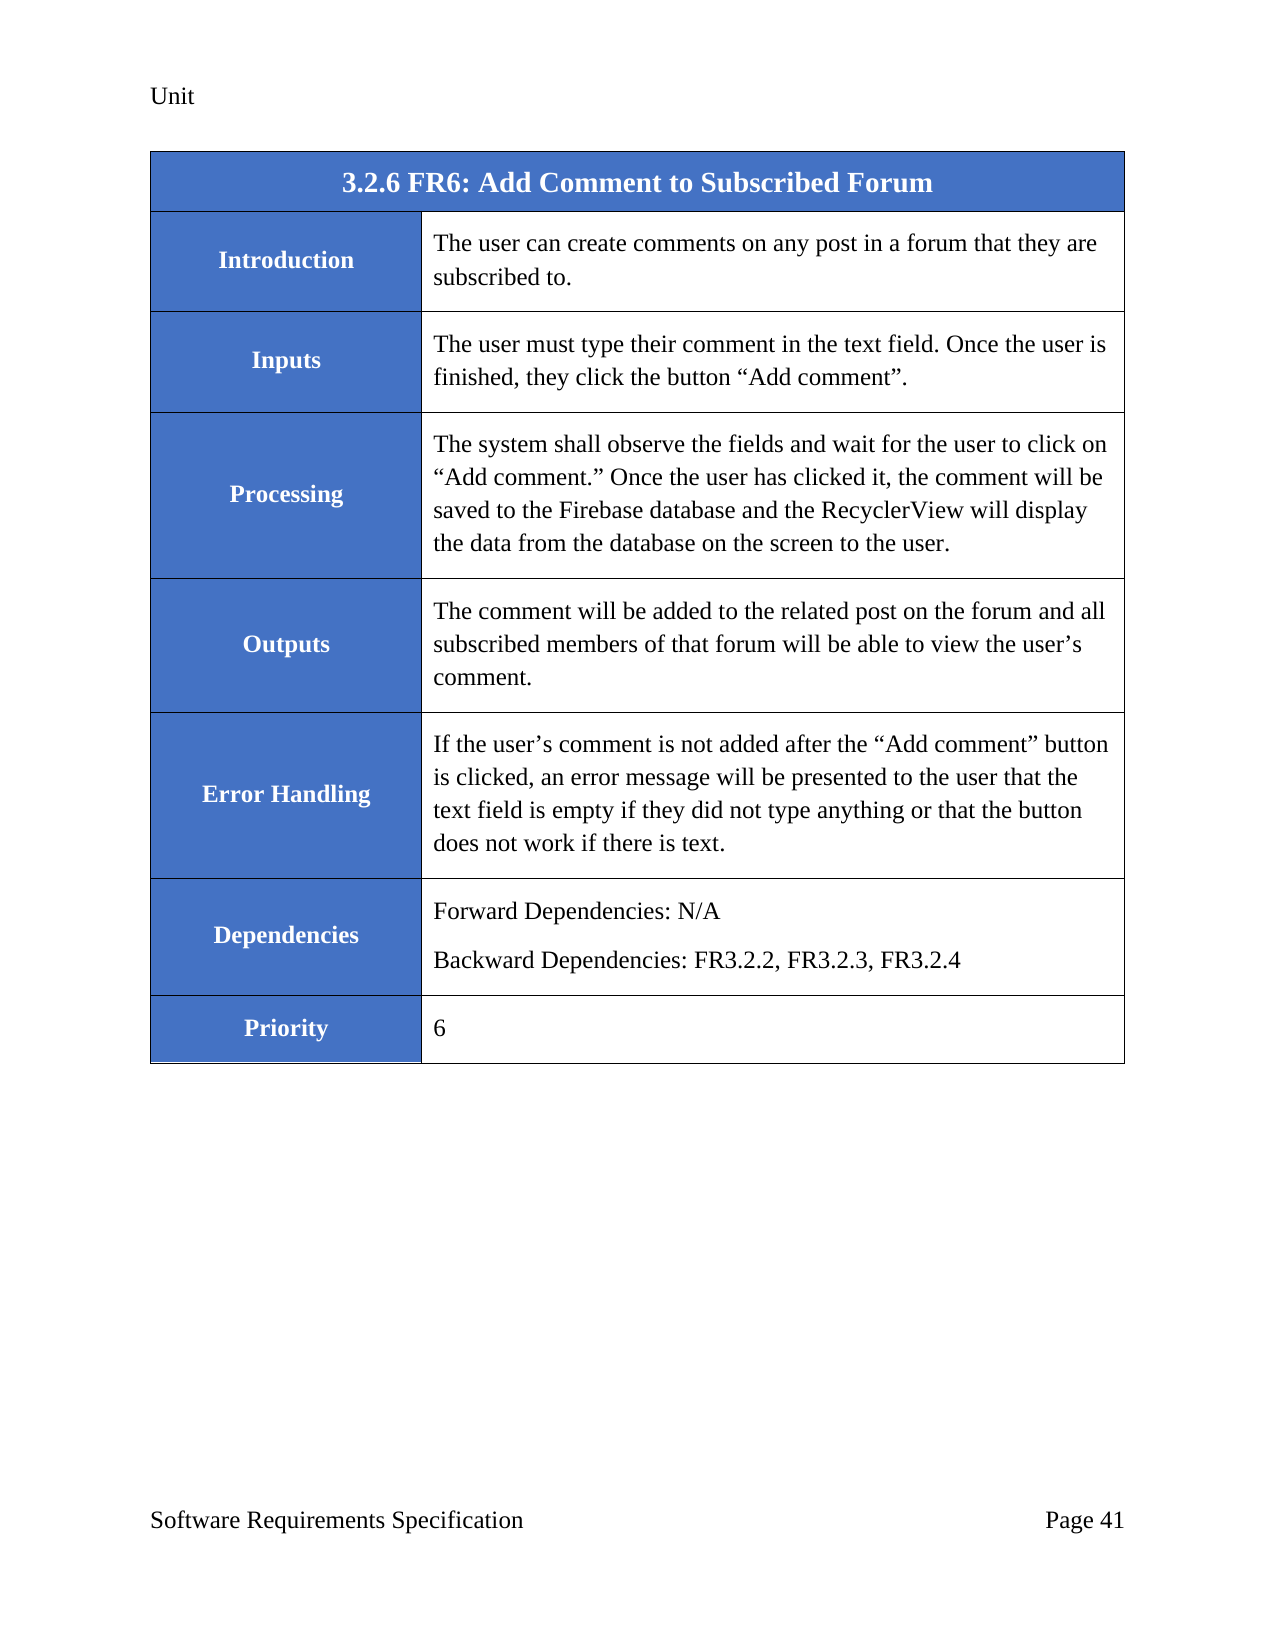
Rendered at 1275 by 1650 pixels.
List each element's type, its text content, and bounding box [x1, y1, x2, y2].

table_cell Error Handling [151, 713, 421, 878]
table_cell If the user’s comment is not added after the “Add comment” button is clicked, an error message will be presented to the user that the text field is empty if they did not type anything or that the button does not work if there is text. [422, 713, 1124, 878]
table_cell The comment will be added to the related post on the forum and all subscribed members of that forum will be able to view the user’s comment. [422, 579, 1124, 712]
table_cell The user must type their comment in the text field. Once the user is finished, they click the button “Add comment”. [422, 312, 1124, 412]
table_cell Inputs [151, 312, 421, 412]
table_cell The user can create comments on any post in a forum that they are subscribed to. [422, 212, 1124, 311]
table_cell Introduction [151, 212, 421, 311]
table_header 3.2.6 FR6: Add Comment to Subscribed Forum [151, 152, 1124, 211]
table_cell Forward Dependencies: N/A Backward Dependencies: FR3.2.2, FR3.2.3, FR3.2.4 [422, 879, 1124, 995]
table_cell Processing [151, 413, 421, 578]
table_cell Dependencies [151, 879, 421, 995]
table_cell 6 [422, 996, 1124, 1062]
table_cell The system shall observe the fields and wait for the user to click on “Add comment.” Once the user has clicked it, the comment will be saved to the Firebase database and the RecyclerView will display the data from the database on the screen to the user. [422, 413, 1124, 578]
table_cell Priority [151, 996, 421, 1062]
table_cell Outputs [151, 579, 421, 712]
